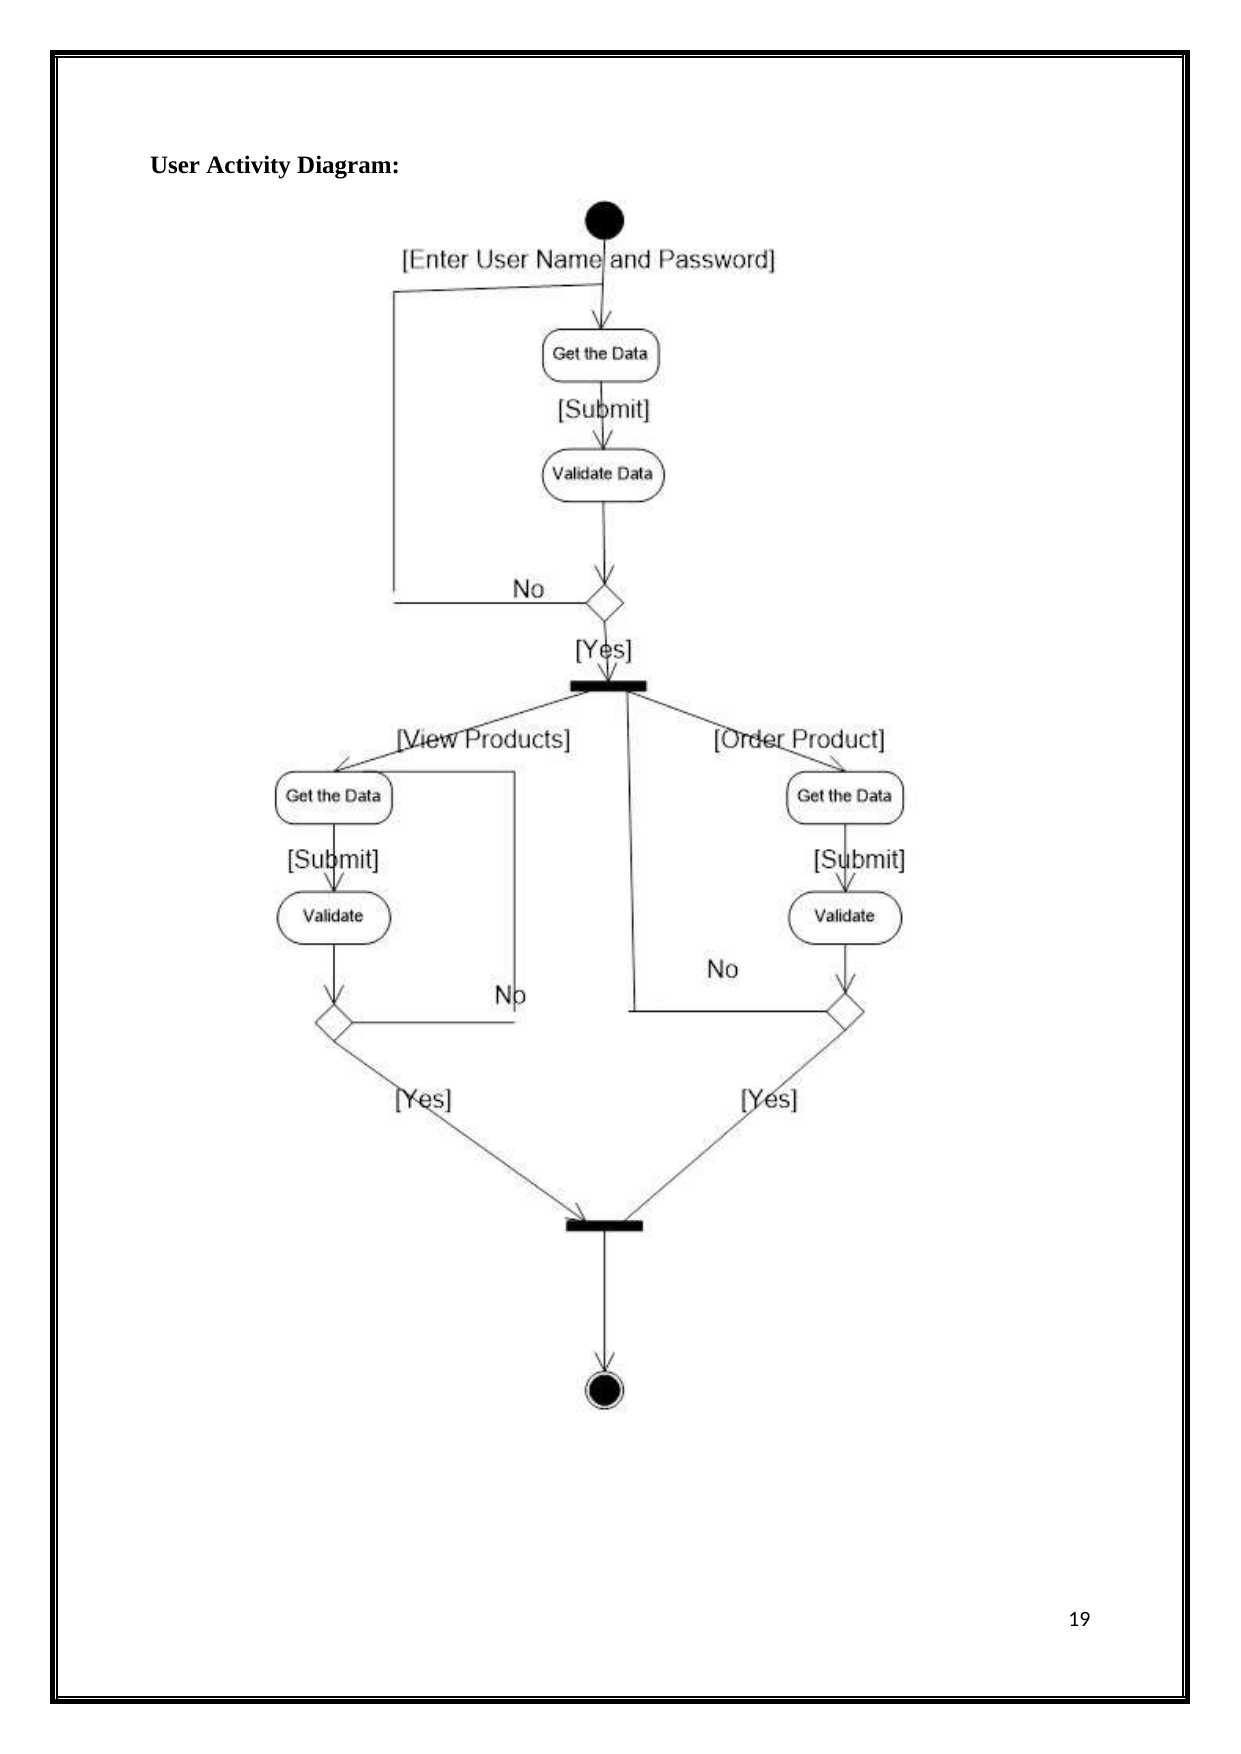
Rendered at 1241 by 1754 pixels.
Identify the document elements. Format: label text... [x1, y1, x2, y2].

text User Activity Diagram: [150, 150, 1090, 179]
